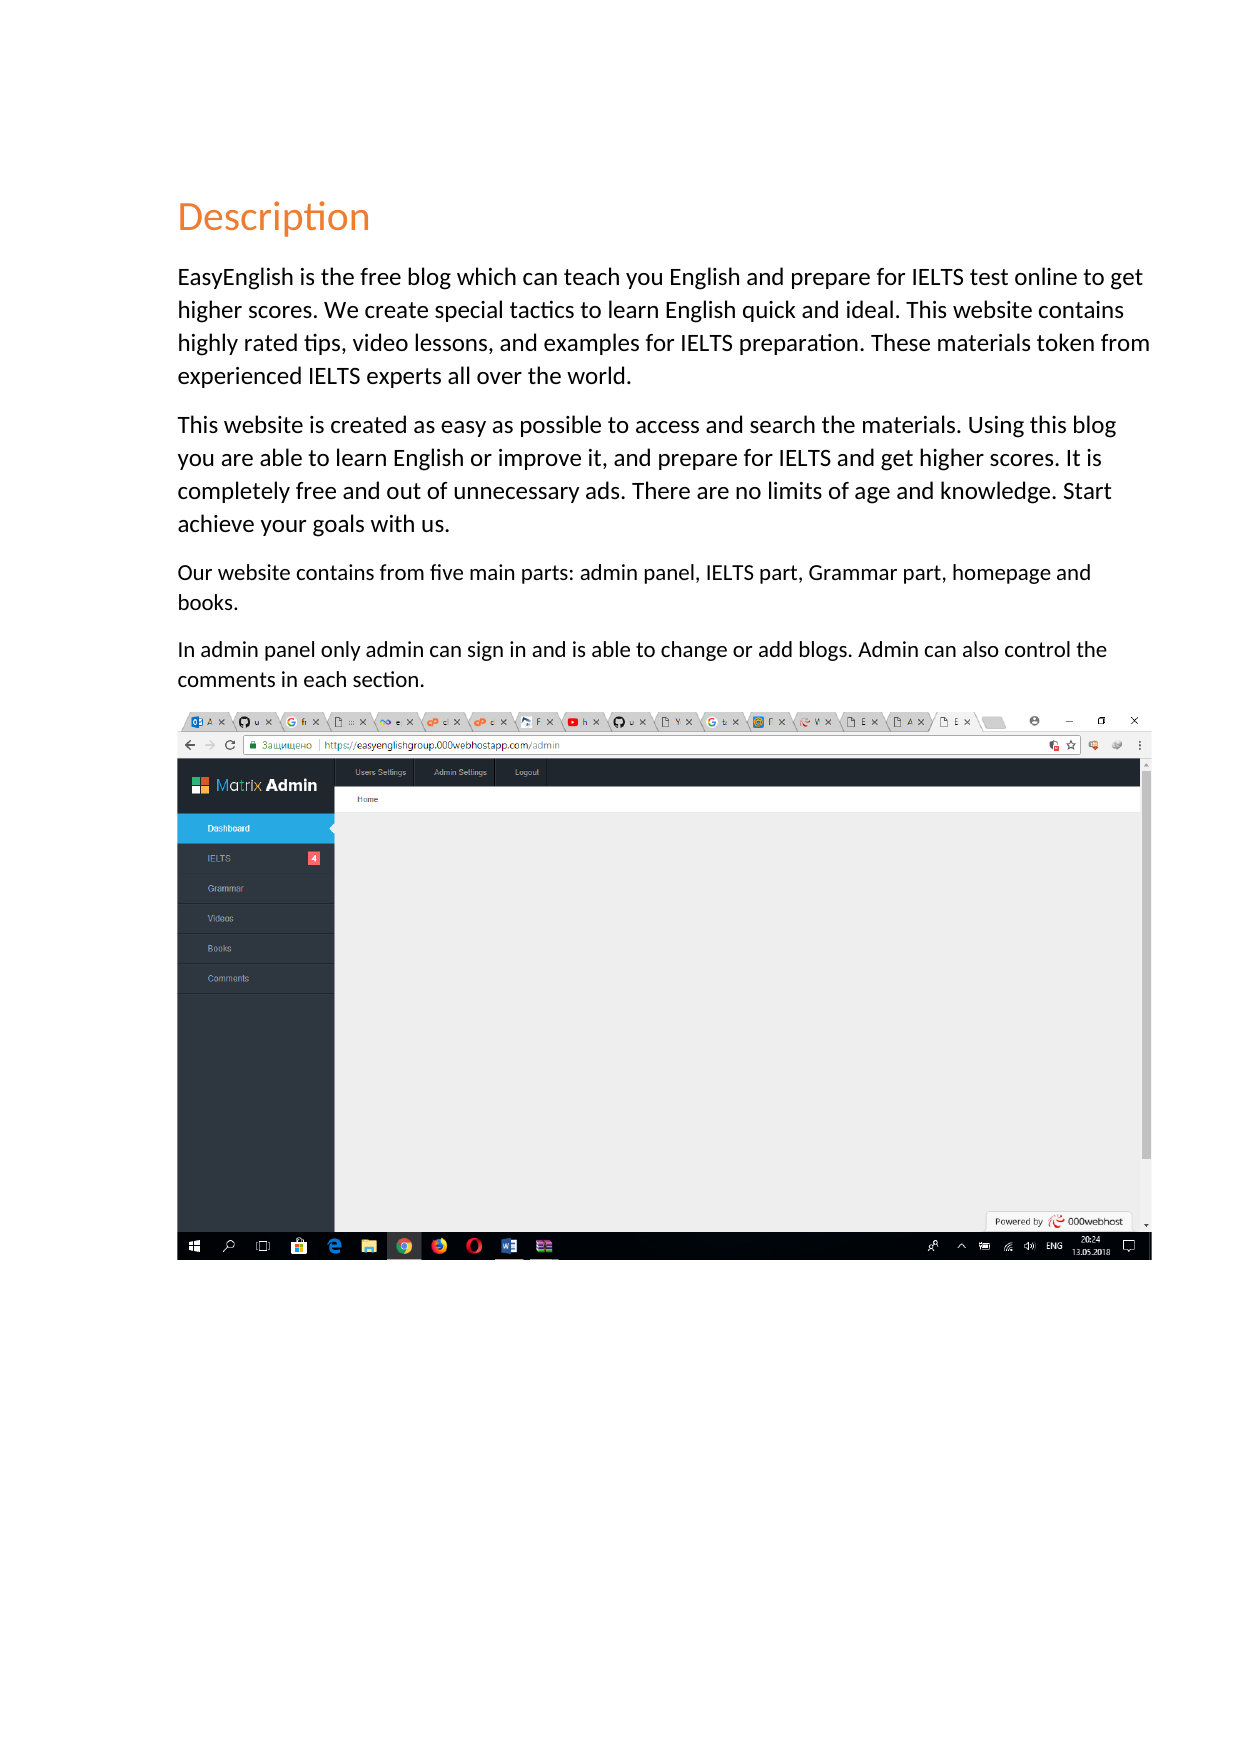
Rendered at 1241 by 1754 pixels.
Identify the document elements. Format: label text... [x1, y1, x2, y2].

text In admin panel only admin can sign in and is able to change or add blogs. Admin can also control the comments in each section. [177, 635, 1152, 693]
text Description [177, 190, 1152, 241]
text This website is created as easy as possible to access and search the materials. Using this blog you are able to learn English or improve it, and prepare for IELTS and get higher scores. It is completely free and out of unnecessary ads. There are no limits of age and knowledge. Start achieve your goals with us. [177, 409, 1152, 539]
text EasyEnglish is the free blog which can teach you English and prepare for IELTS test online to get higher scores. We create special tactics to learn English quick and ideal. This website contains highly rated tips, video lessons, and examples for IELTS preparation. These materials token from experienced IELTS experts all over the world. [177, 261, 1152, 391]
picture [177, 712, 1152, 1260]
text Our website contains from five main parts: admin panel, IELTS part, Grammar part, homepage and books. [177, 558, 1152, 616]
